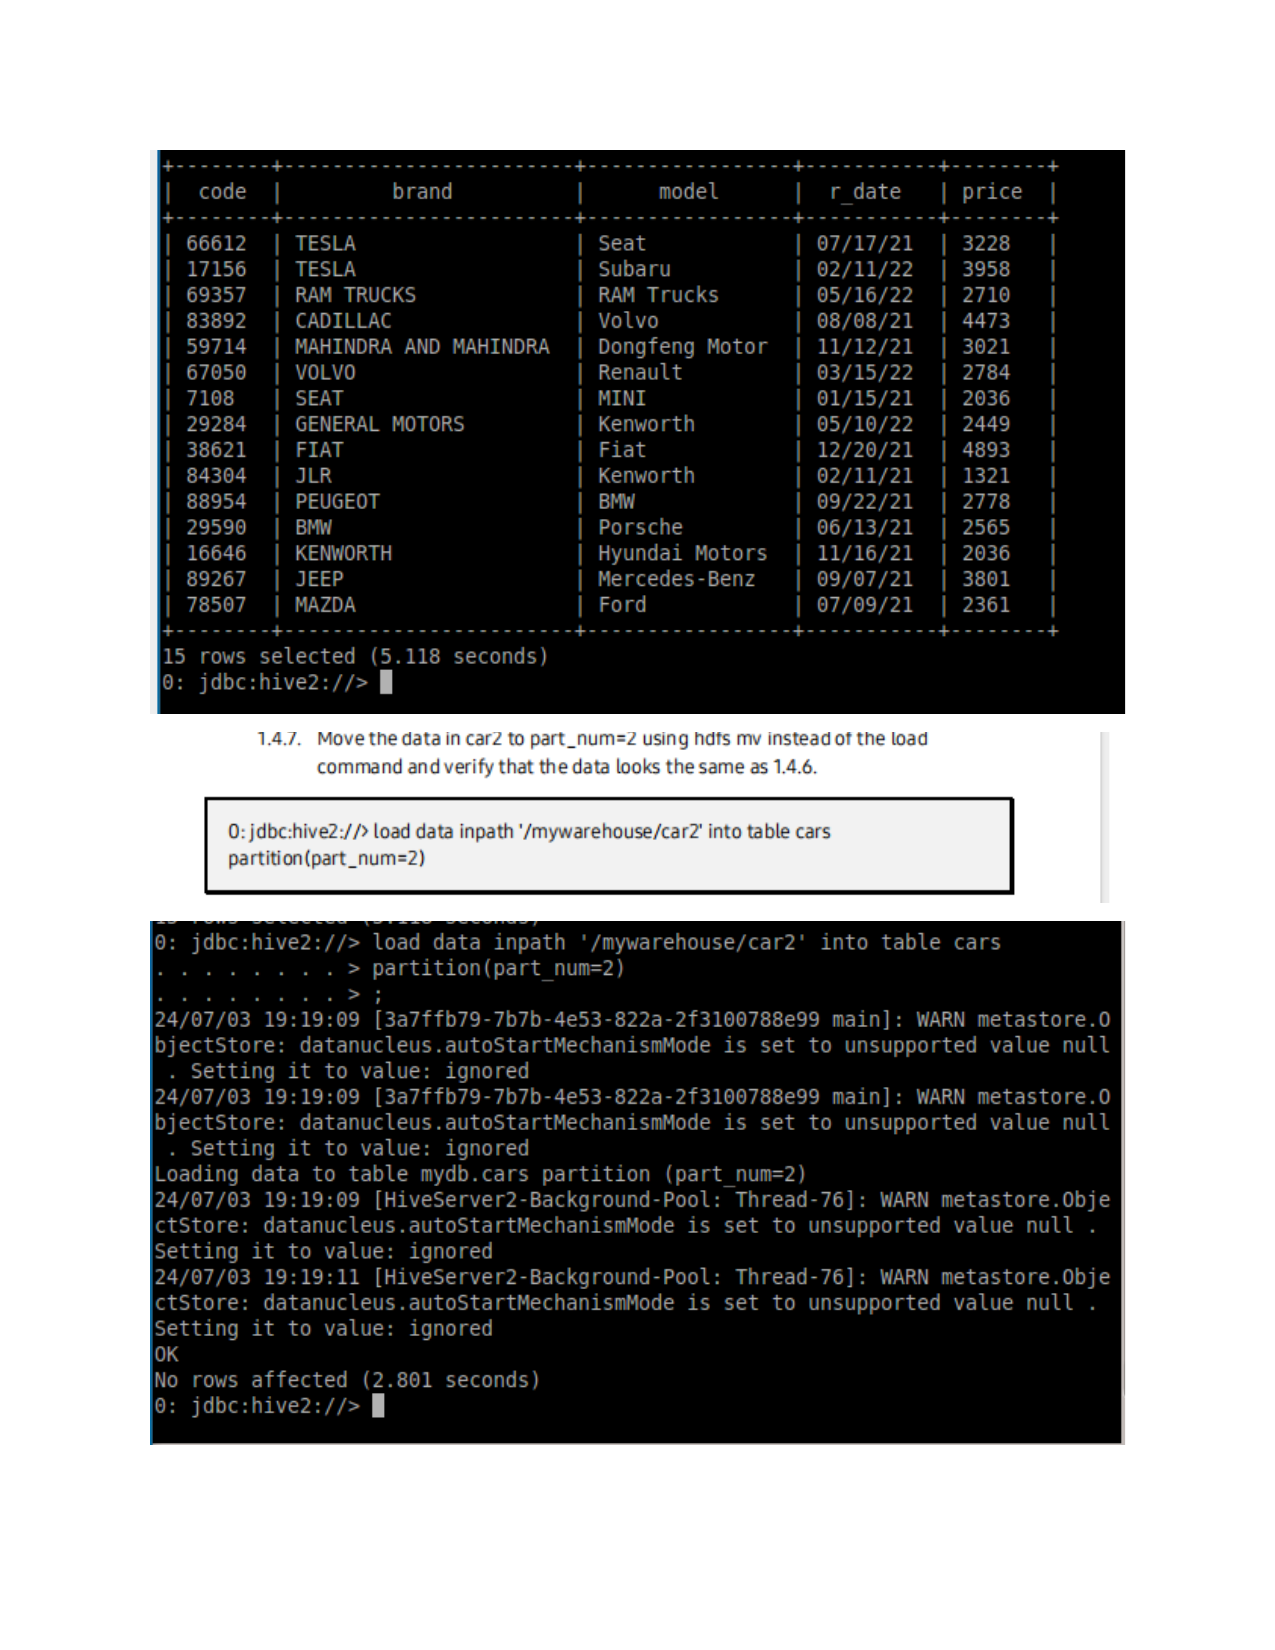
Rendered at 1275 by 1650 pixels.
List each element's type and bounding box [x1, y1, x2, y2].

picture [150, 150, 1125, 714]
picture [150, 921, 1125, 1445]
picture [150, 732, 1110, 903]
